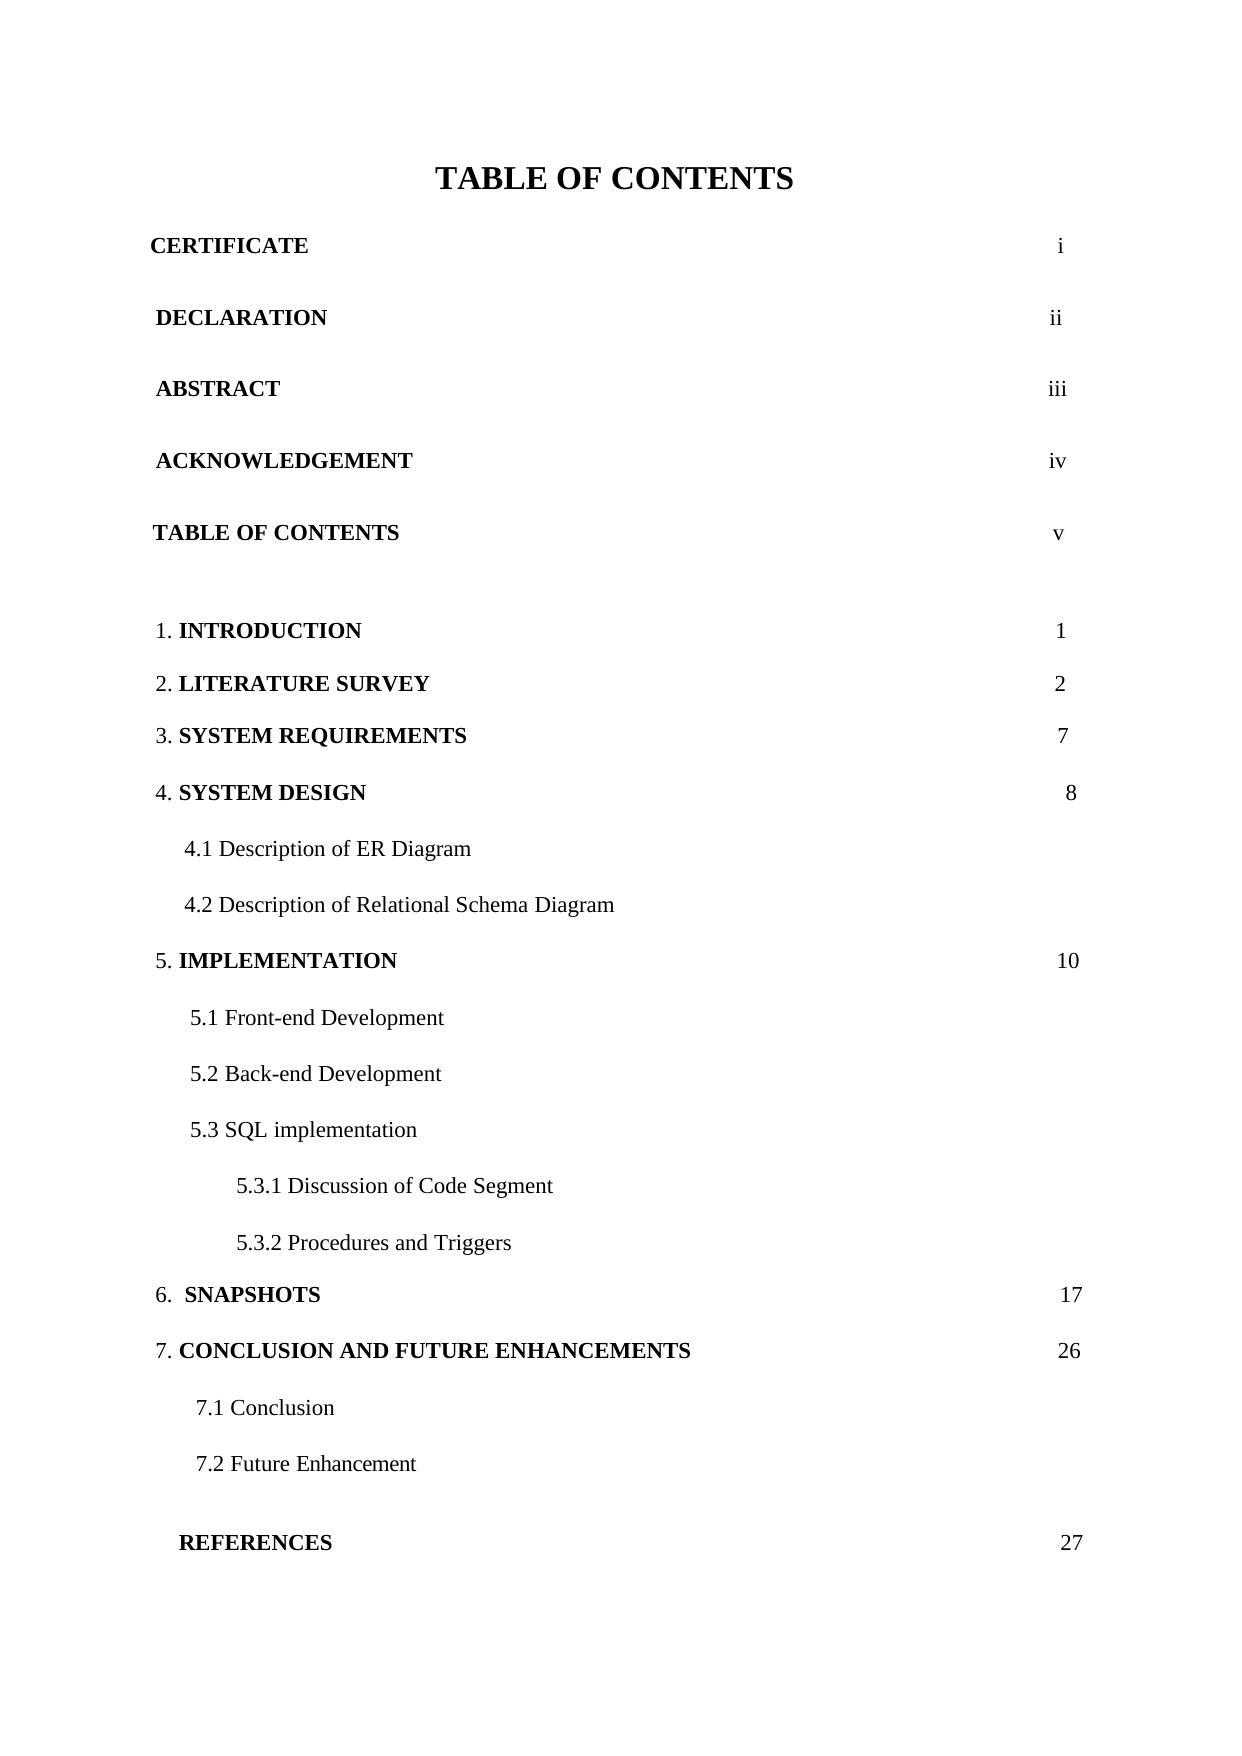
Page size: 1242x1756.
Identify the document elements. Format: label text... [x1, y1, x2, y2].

list SNAPSHOTS 17 [155, 1281, 1217, 1308]
list Future Enhancement [196, 1450, 1217, 1476]
text CERTIFICATE i [150, 232, 1217, 258]
list CONCLUSION AND FUTURE ENHANCEMENTS 26 [155, 1337, 1217, 1364]
list Procedures and Triggers [236, 1228, 1217, 1255]
list SQL implementation [190, 1116, 1217, 1142]
list Back-end Development [190, 1060, 1217, 1086]
list Front-end Development [190, 1004, 1217, 1030]
list REFERENCES 27 [178, 1529, 1217, 1556]
list Conclusion [196, 1393, 1217, 1420]
subtitle TABLE OF CONTENTS [134, 158, 1094, 197]
list Discussion of Code Segment [236, 1172, 1217, 1198]
